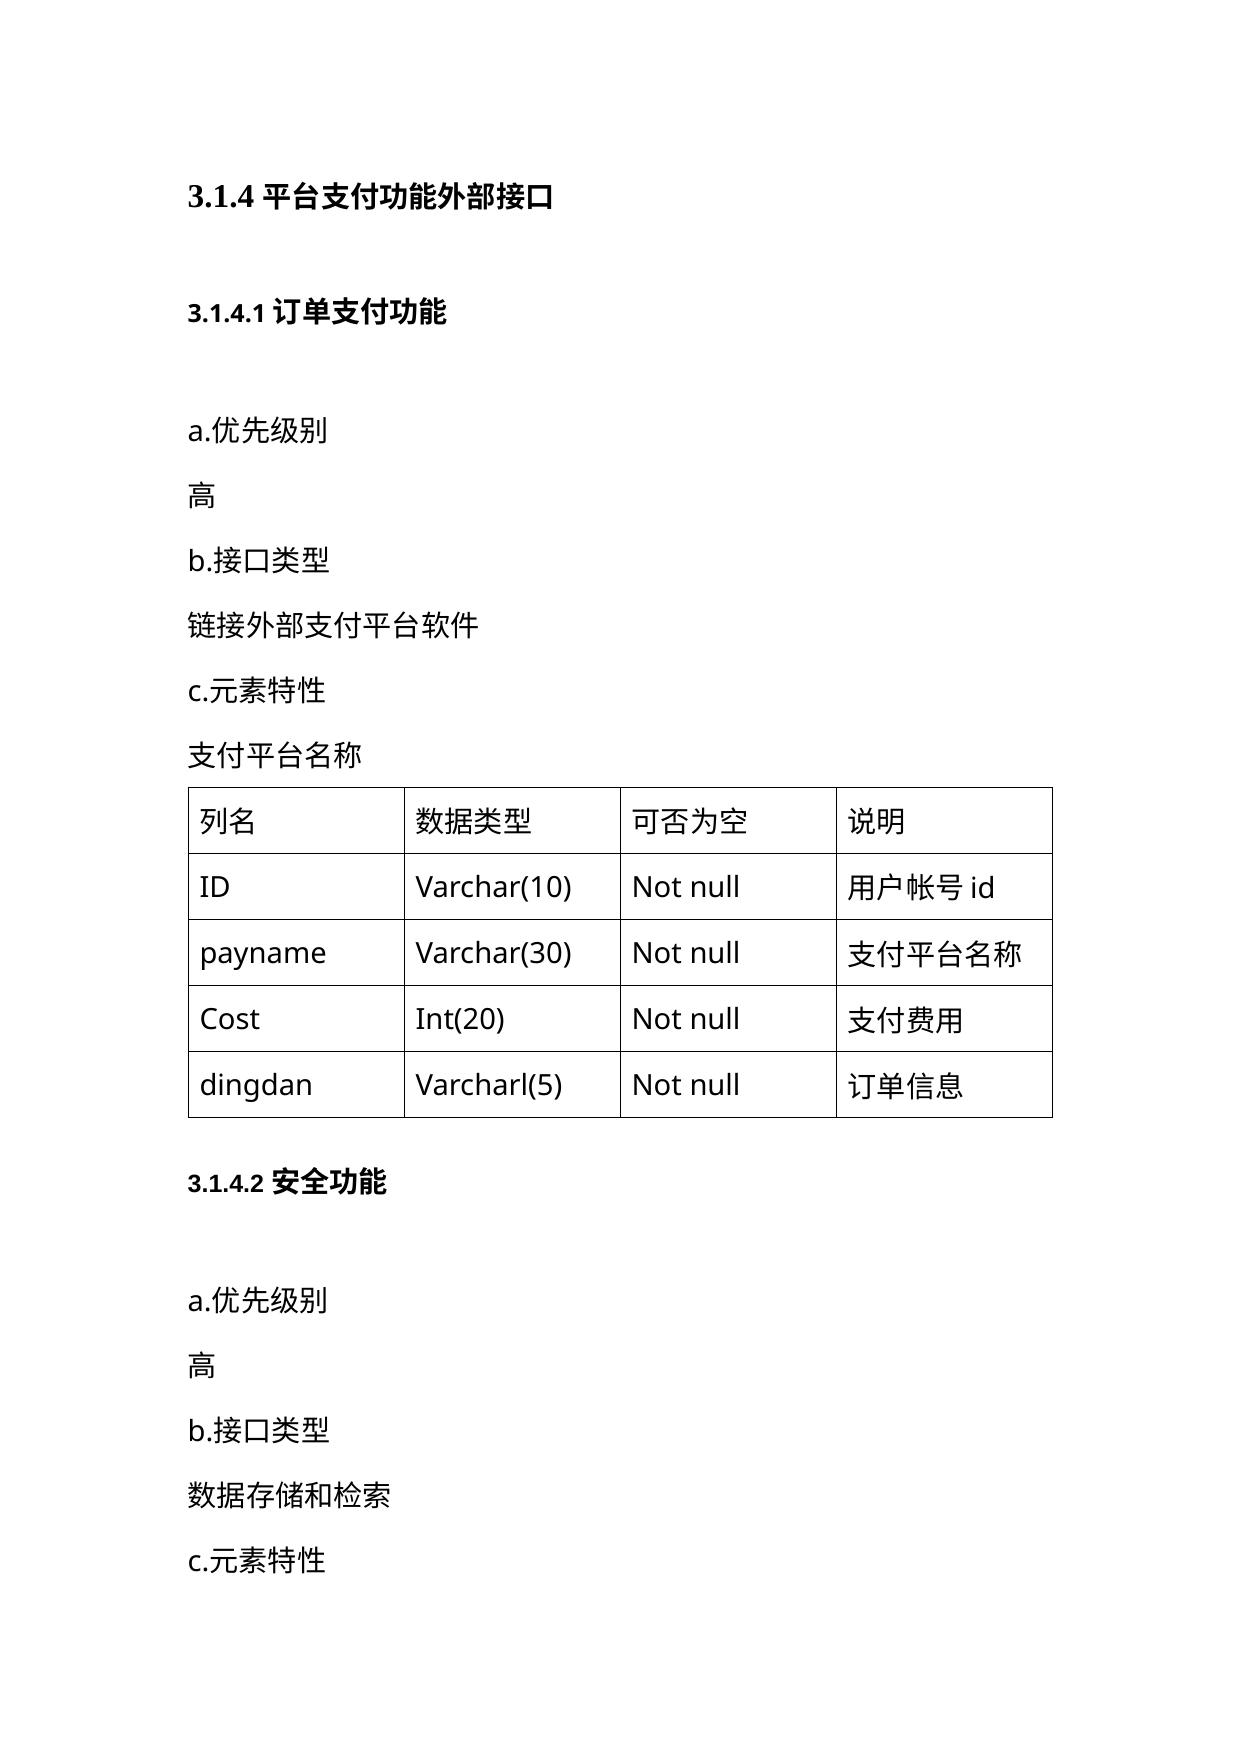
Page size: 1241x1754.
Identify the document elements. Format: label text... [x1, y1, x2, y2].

table_cell Varchar(30) [405, 920, 620, 985]
text 链接外部支付平台软件 [187, 592, 1053, 657]
table_header 列名 [189, 788, 404, 853]
text c.元素特性 [187, 657, 1053, 722]
table_cell dingdan [189, 1052, 404, 1117]
table_cell Cost [189, 986, 404, 1051]
table_cell Not null [621, 920, 836, 985]
table_header 说明 [837, 788, 1052, 853]
text a.优先级别 [187, 397, 1053, 462]
subtitle 平台支付功能外部接口 [187, 162, 1053, 227]
table_cell Not null [621, 1052, 836, 1117]
text b.接口类型 [187, 527, 1053, 592]
table_cell Int(20) [405, 986, 620, 1051]
text b.接口类型 [187, 1396, 1053, 1461]
text c.元素特性 [187, 1526, 1053, 1591]
table_cell 订单信息 [837, 1052, 1052, 1117]
table_header 数据类型 [405, 788, 620, 853]
text 支付平台名称 [187, 722, 1053, 787]
table_cell Not null [621, 854, 836, 919]
table_cell Varchar(10) [405, 854, 620, 919]
text 数据存储和检索 [187, 1461, 1053, 1526]
text 高 [187, 462, 1053, 527]
table_cell Varcharl(5) [405, 1052, 620, 1117]
table_cell 支付费用 [837, 986, 1052, 1051]
subtitle 订单支付功能 [187, 277, 1053, 342]
table_cell ID [189, 854, 404, 919]
table_cell Not null [621, 986, 836, 1051]
table_cell 支付平台名称 [837, 920, 1052, 985]
text a.优先级别 [187, 1266, 1053, 1331]
table_cell 用户帐号id [837, 854, 1052, 919]
table_cell payname [189, 920, 404, 985]
table_header 可否为空 [621, 788, 836, 853]
text 高 [187, 1331, 1053, 1396]
subtitle 安全功能 [187, 1147, 1053, 1212]
